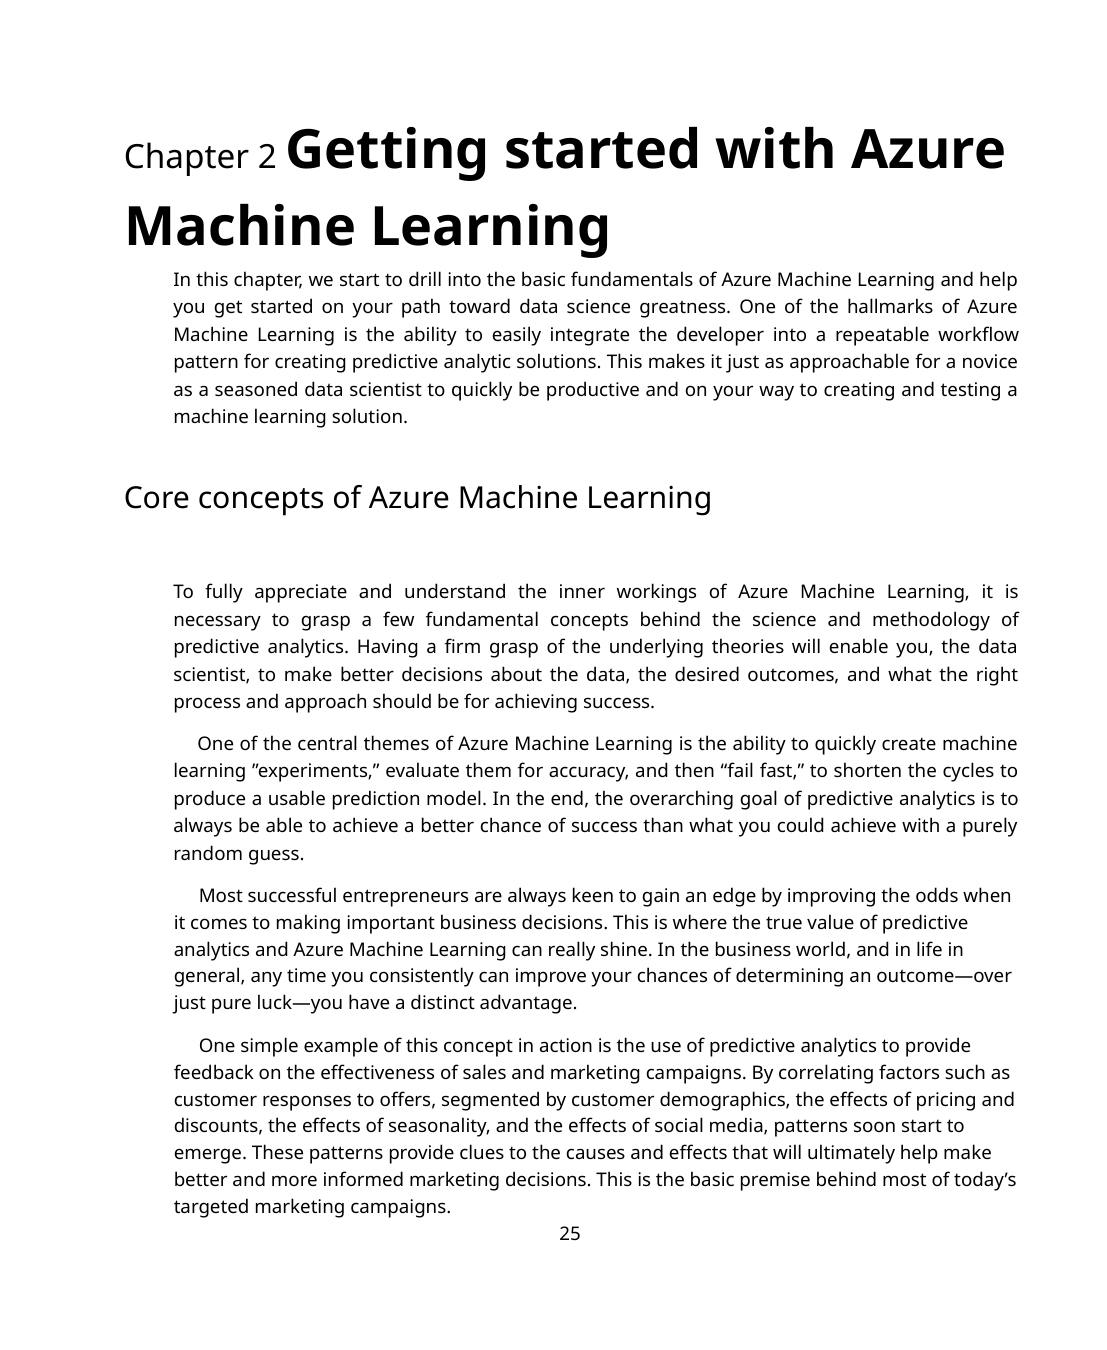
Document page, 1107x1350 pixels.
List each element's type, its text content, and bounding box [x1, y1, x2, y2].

text Most successful entrepreneurs are always keen to gain an edge by improving the odds when it comes to making important business decisions. This is where the true value of predictive analytics and Azure Machine Learning can really shine. In the business world, and in life in general, any time you consistently can improve your chances of determining an outcome—over just pure luck—you have a distinct advantage. [173, 882, 1019, 1015]
subtitle Core concepts of Azure Machine Learning [123, 477, 998, 518]
text In this chapter, we start to drill into the basic fundamentals of Azure Machine Learning and help you get started on your path toward data science greatness. One of the hallmarks of Azure Machine Learning is the ability to easily integrate the developer into a repeatable workflow pattern for creating predictive analytic solutions. This makes it just as approachable for a novice as a seasoned data scientist to quickly be productive and on your way to creating and testing a machine learning solution. [173, 266, 1019, 429]
text To fully appreciate and understand the inner workings of Azure Machine Learning, it is necessary to grasp a few fundamental concepts behind the science and methodology of predictive analytics. Having a firm grasp of the underlying theories will enable you, the data scientist, to make better decisions about the data, the desired outcomes, and what the right process and approach should be for achieving success. [173, 578, 1019, 714]
text One of the central themes of Azure Machine Learning is the ability to quickly create machine learning ”experiments,” evaluate them for accuracy, and then “fail fast,” to shorten the cycles to produce a usable prediction model. In the end, the overarching goal of predictive analytics is to always be able to achieve a better chance of success than what you could achieve with a purely random guess. [173, 730, 1019, 866]
text One simple example of this concept in action is the use of predictive analytics to provide feedback on the effectiveness of sales and marketing campaigns. By correlating factors such as customer responses to offers, segmented by customer demographics, the effects of pricing and discounts, the effects of seasonality, and the effects of social media, patterns soon start to emerge. These patterns provide clues to the causes and effects that will ultimately help make better and more informed marketing decisions. This is the basic premise behind most of today’s targeted marketing campaigns. [173, 1032, 1019, 1218]
subtitle Chapter 2 Getting started with Azure Machine Learning [123, 111, 1054, 261]
